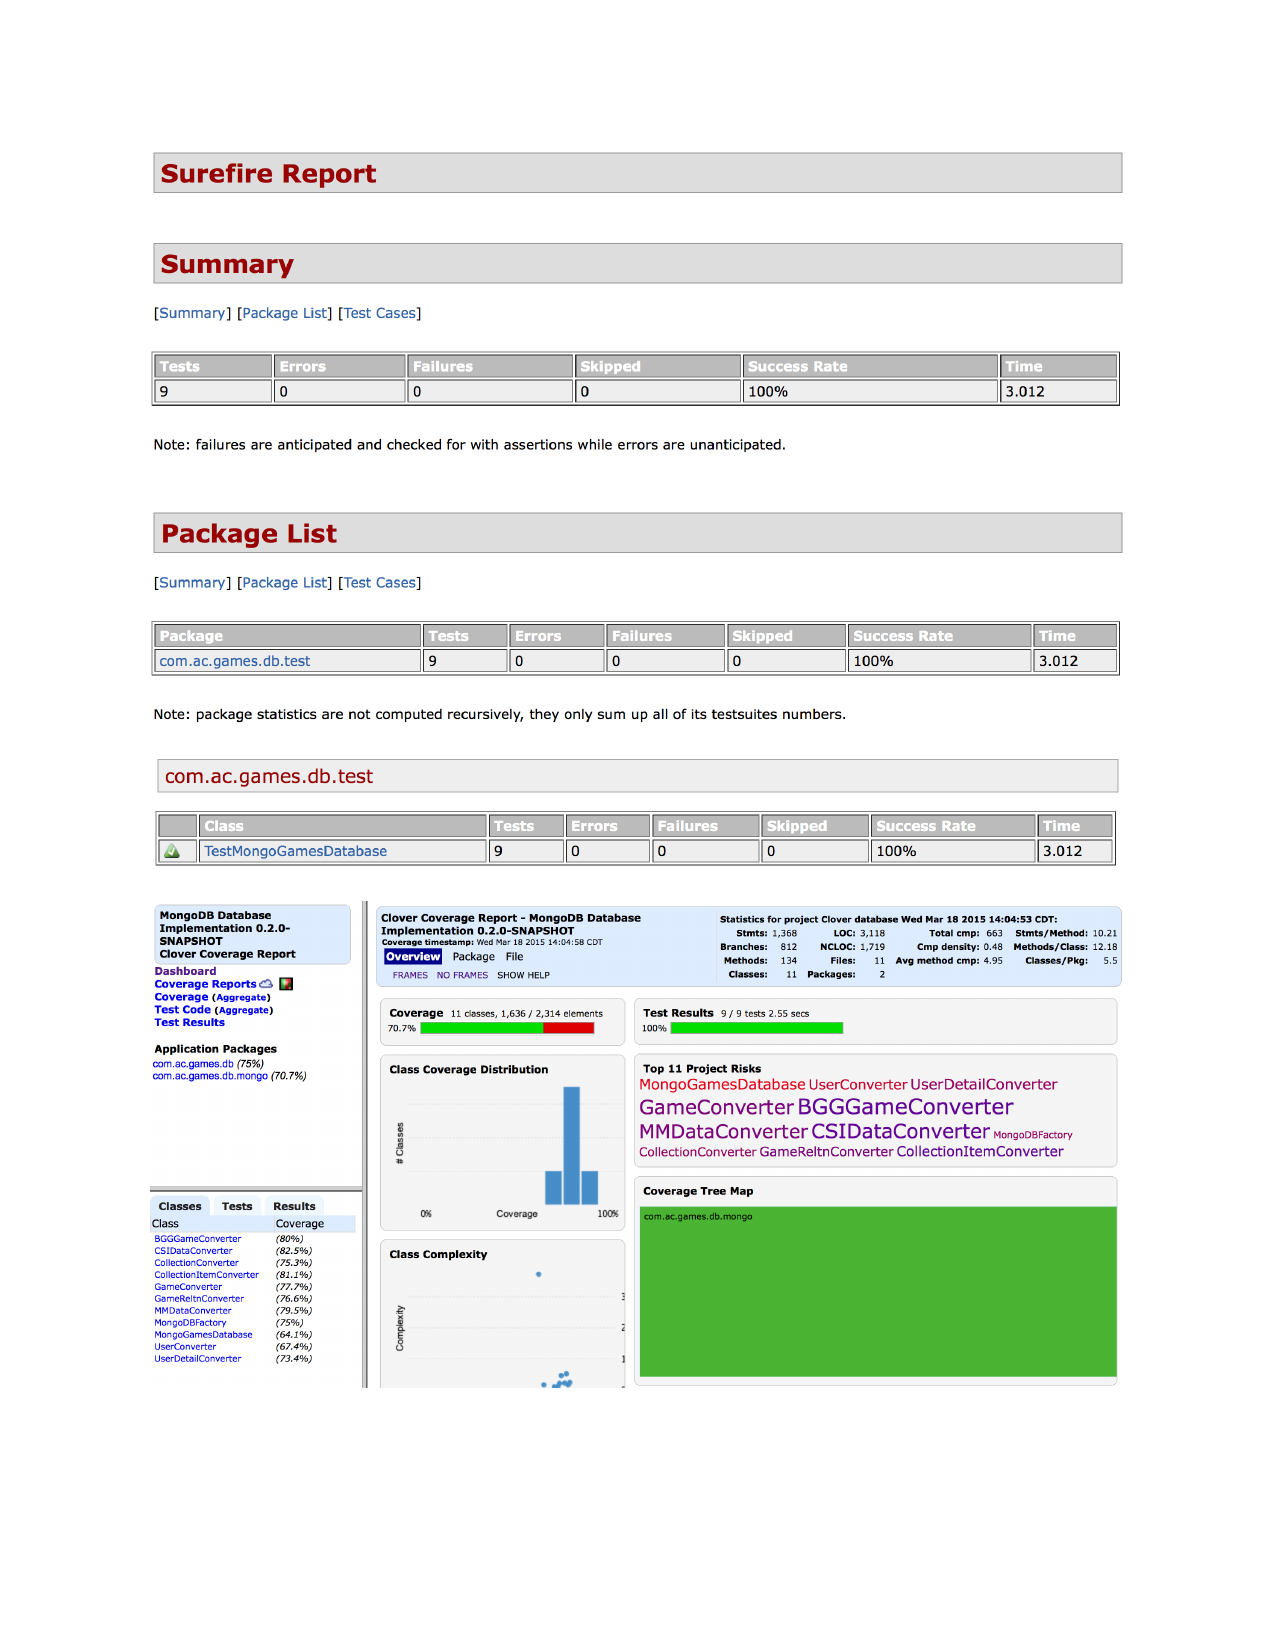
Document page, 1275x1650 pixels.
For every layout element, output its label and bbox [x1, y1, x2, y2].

picture [150, 901, 1125, 1388]
picture [150, 150, 1126, 872]
